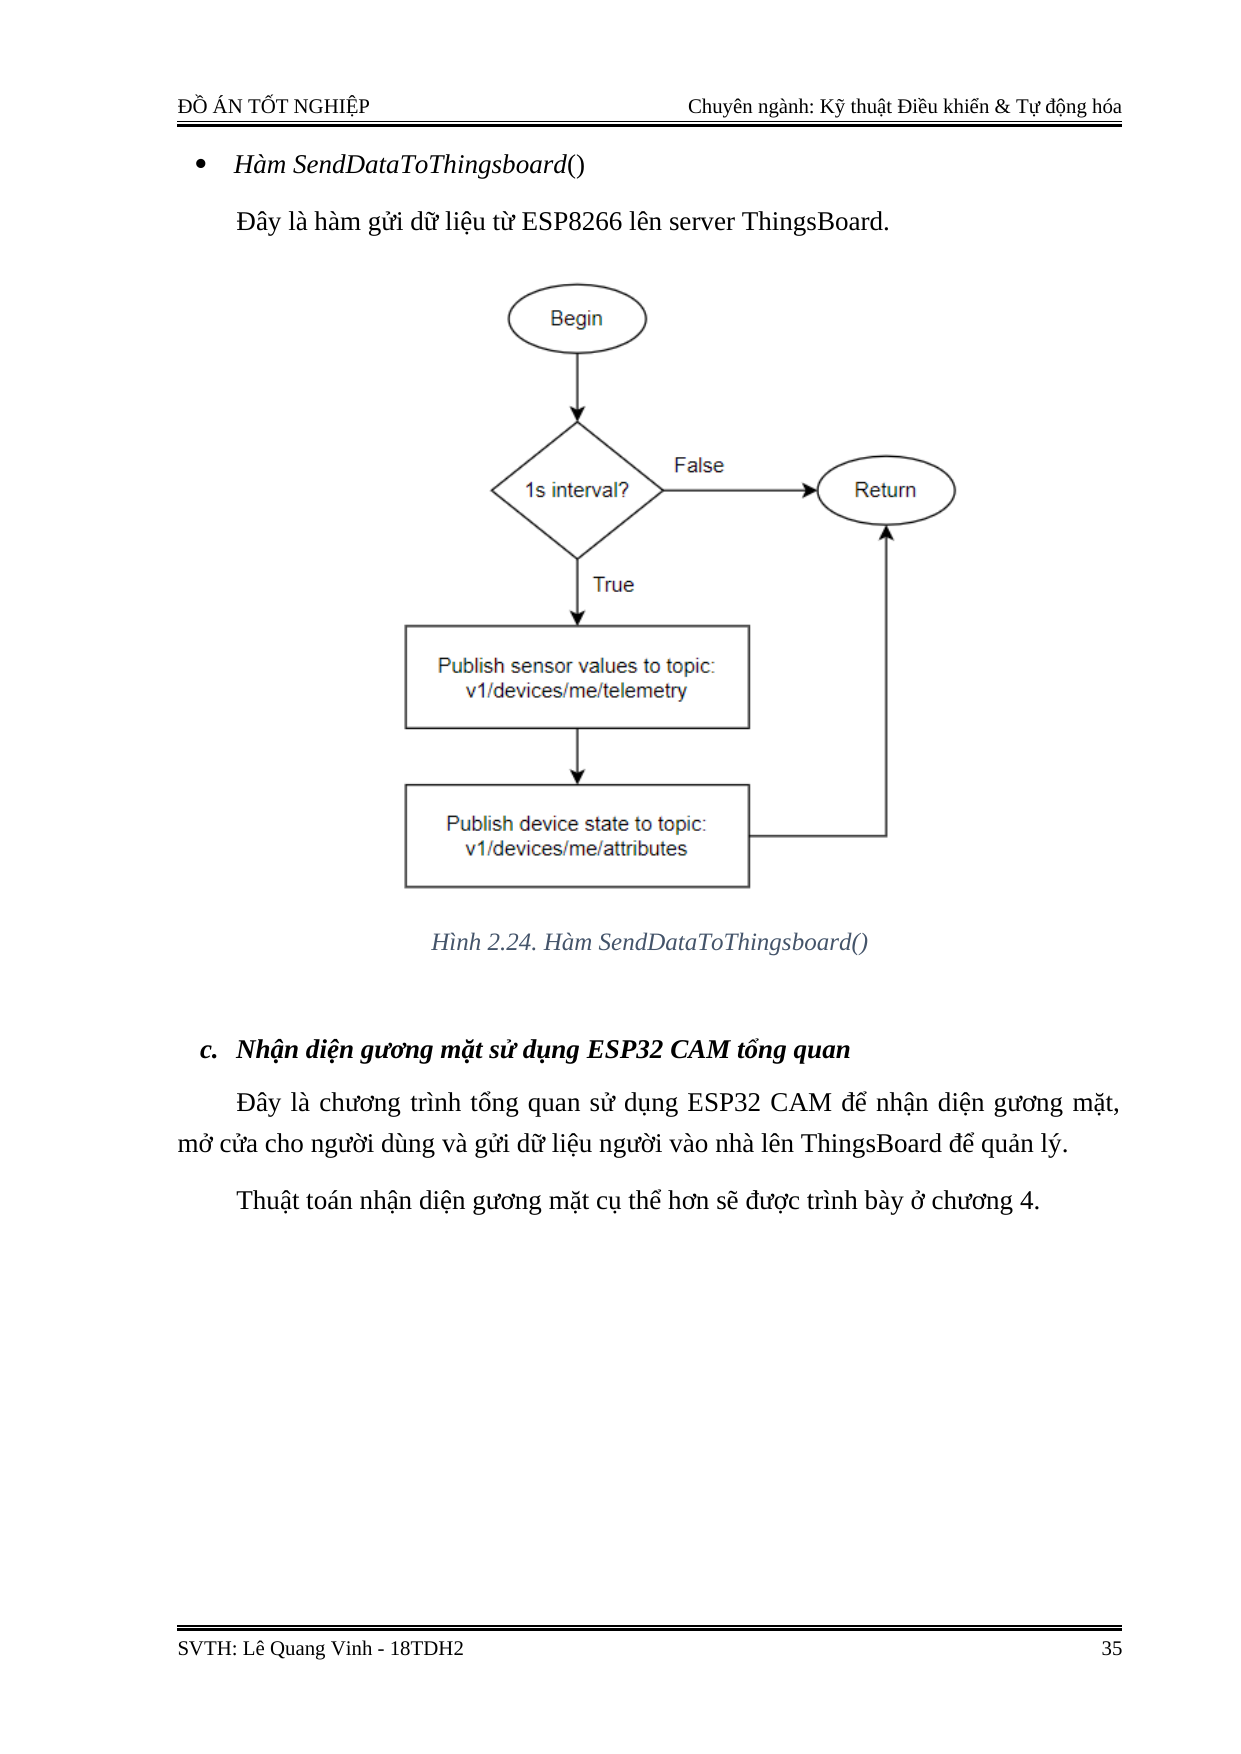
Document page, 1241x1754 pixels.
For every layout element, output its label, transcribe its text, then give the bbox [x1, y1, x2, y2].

text Đây là hàm gửi dữ liệu từ ESP8266 lên server ThingsBoard. [177, 205, 1122, 236]
list Hàm SendDataToThingsboard() [196, 148, 1122, 179]
text Đây là chương trình tổng quan sử dụng ESP32 CAM để nhận diện gương mặt, mở cửa cho người dùng và gửi dữ liệu người vào nhà lên ThingsBoard để quản lý. [177, 1086, 1122, 1158]
text Thuật toán nhận diện gương mặt cụ thể hơn sẽ được trình bày ở chương 4. [177, 1184, 1122, 1215]
text Nhận diện gương mặt sử dụng ESP32 CAM tổng quan [200, 1033, 1122, 1064]
picture [388, 262, 970, 901]
